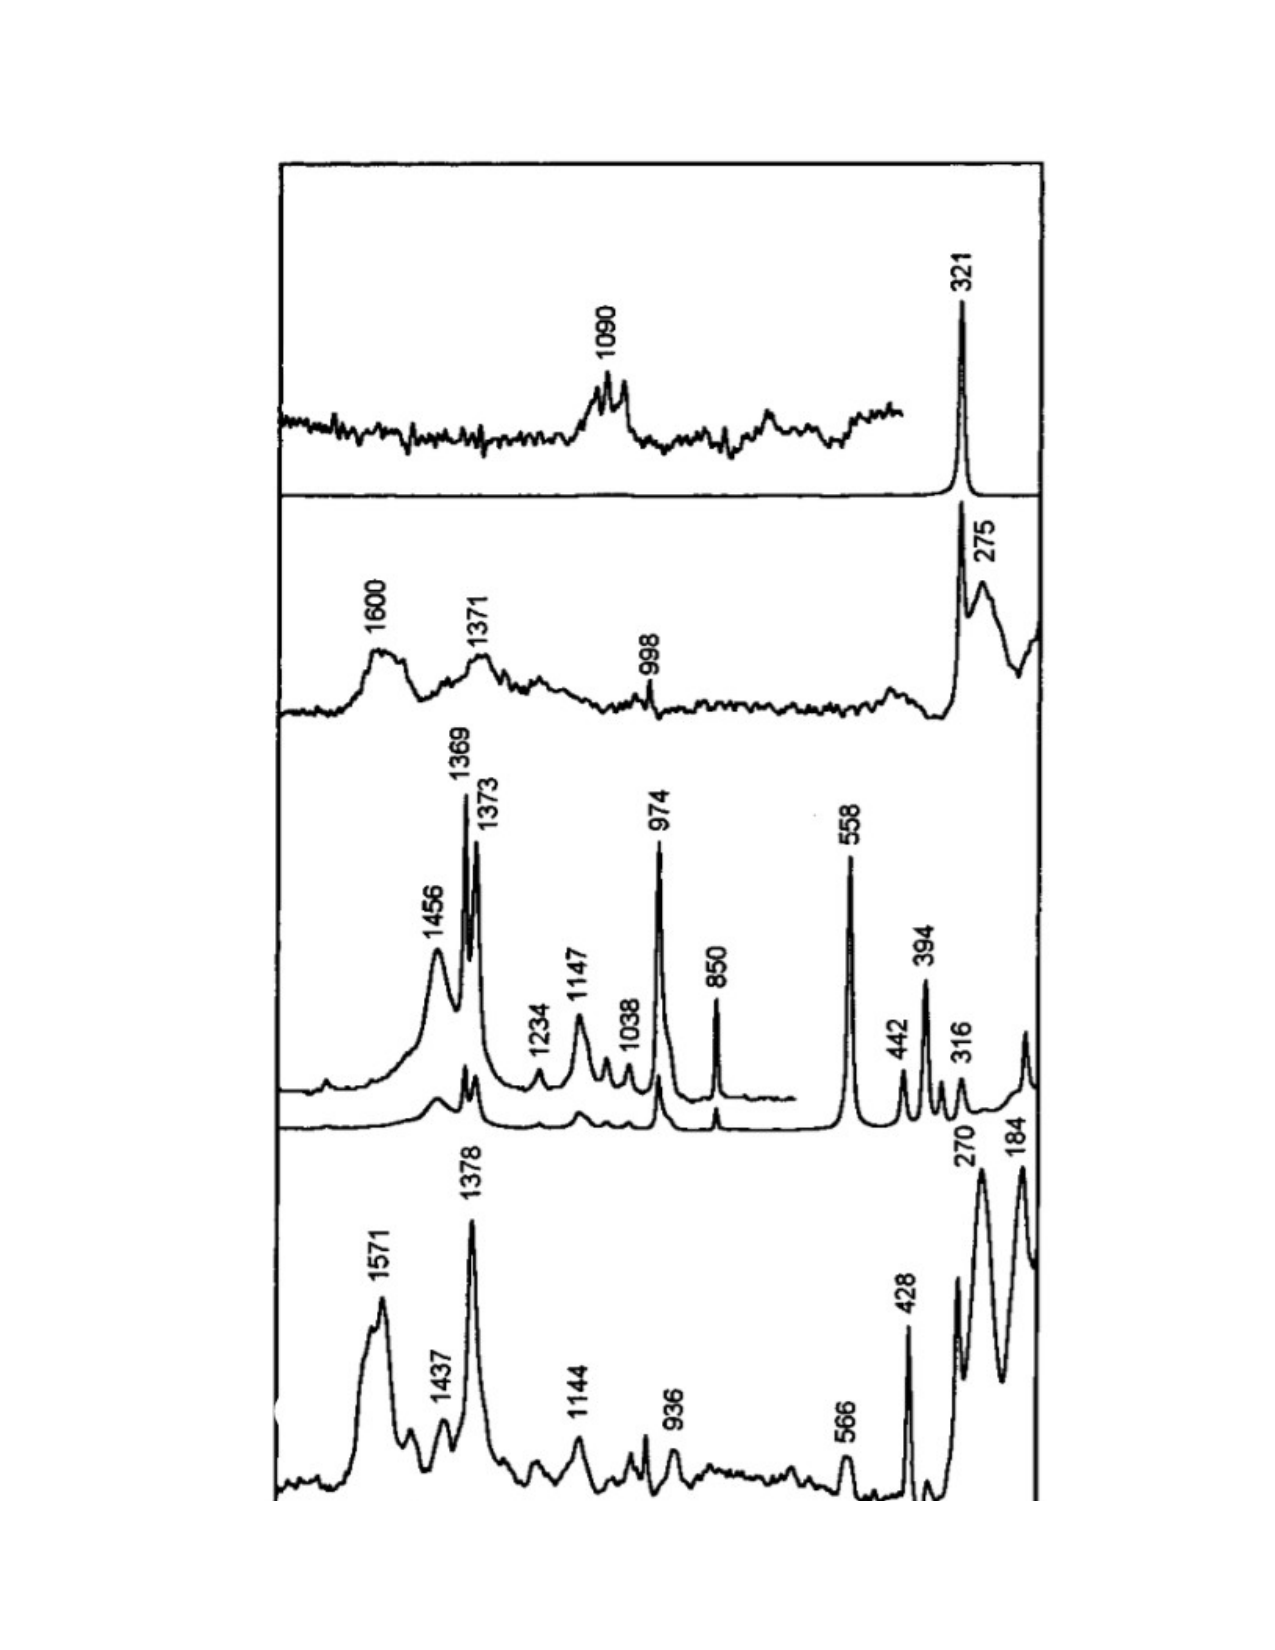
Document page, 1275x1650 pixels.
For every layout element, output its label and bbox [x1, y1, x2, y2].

picture [211, 150, 1064, 1501]
